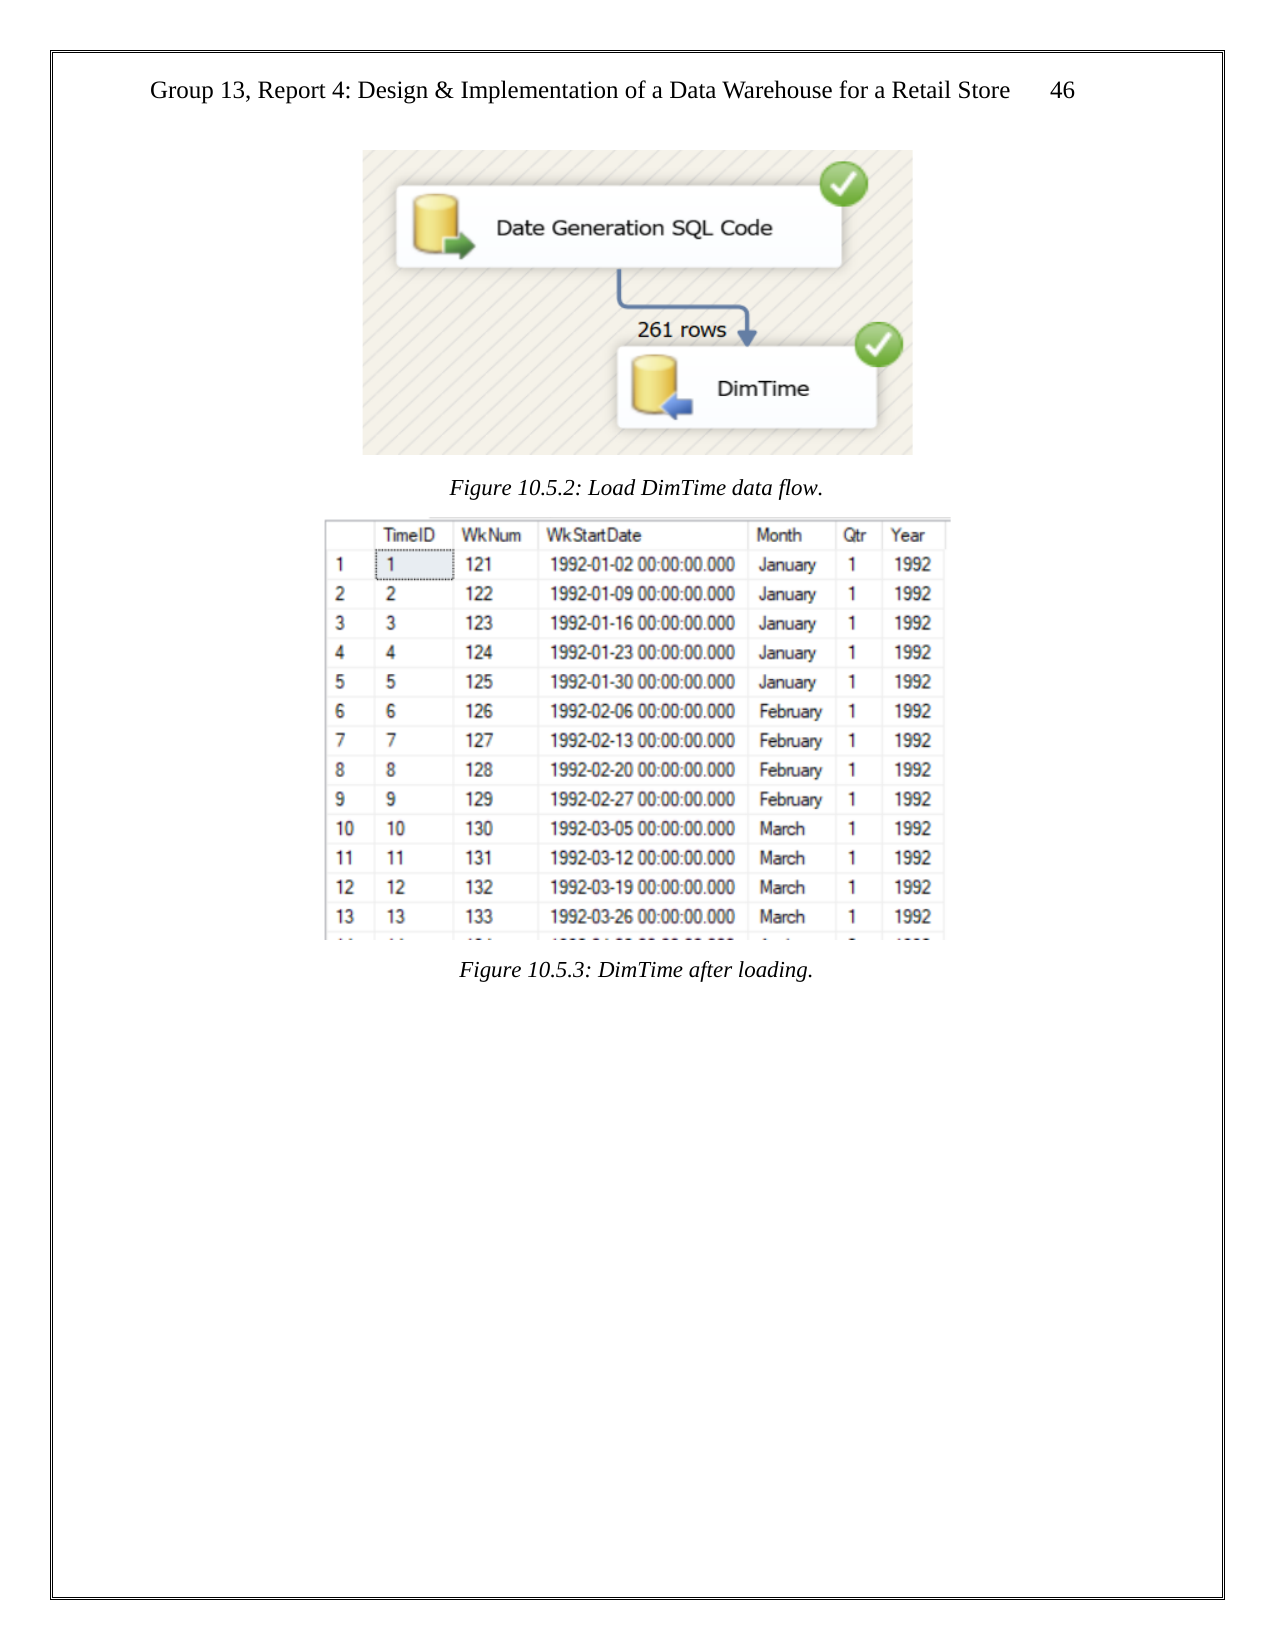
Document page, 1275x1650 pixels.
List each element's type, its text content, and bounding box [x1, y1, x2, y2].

picture [362, 150, 913, 455]
picture [324, 517, 951, 940]
text Figure 10.5.2: Load DimTime data flow. [150, 474, 1125, 500]
text Figure 10.5.3: DimTime after loading. [150, 956, 1125, 983]
